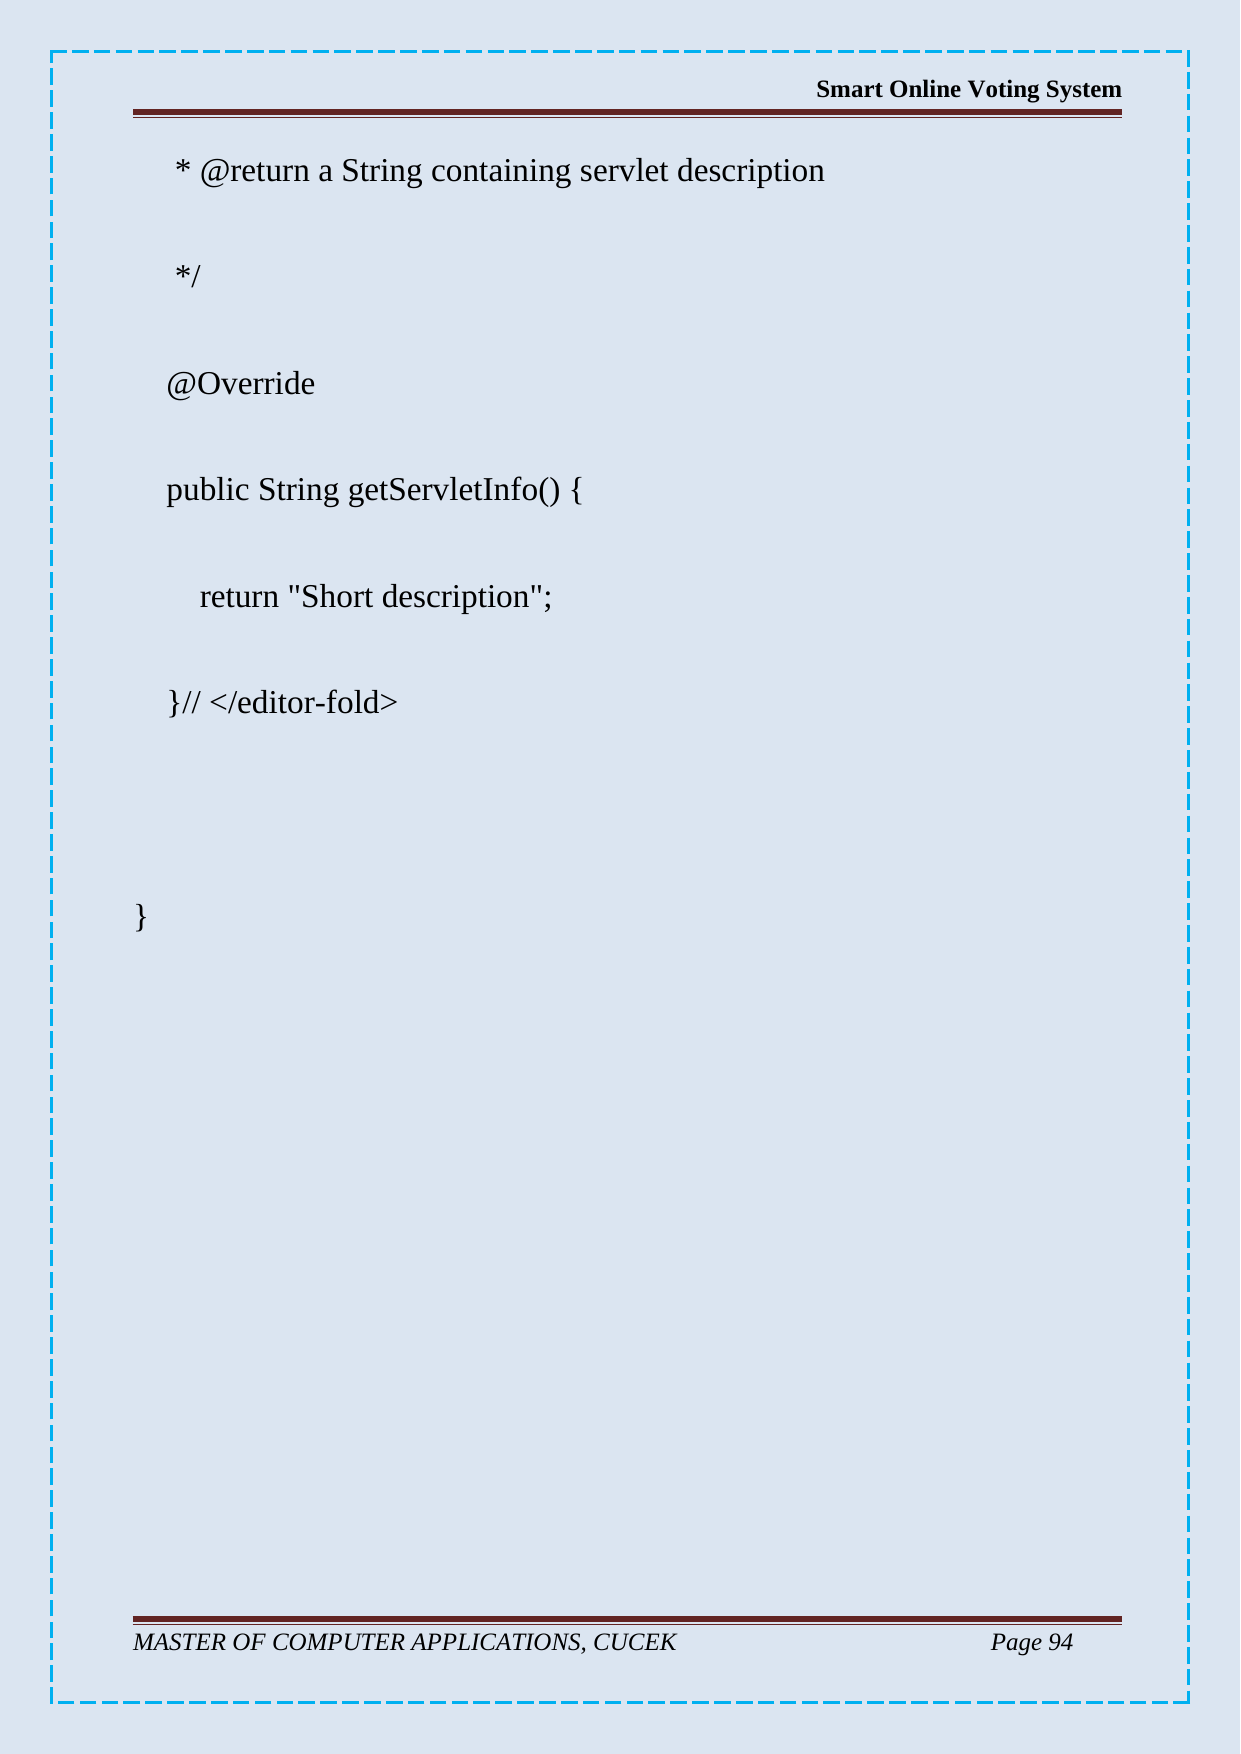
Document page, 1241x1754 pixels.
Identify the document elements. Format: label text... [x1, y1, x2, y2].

text } [133, 896, 1122, 934]
text */ [133, 257, 1122, 295]
text @Override [133, 363, 1122, 401]
text return "Short description"; [133, 576, 1122, 614]
text public String getServletInfo() { [133, 470, 1122, 508]
text }// </editor-fold> [133, 683, 1122, 721]
text * @return a String containing servlet description [133, 150, 1122, 188]
